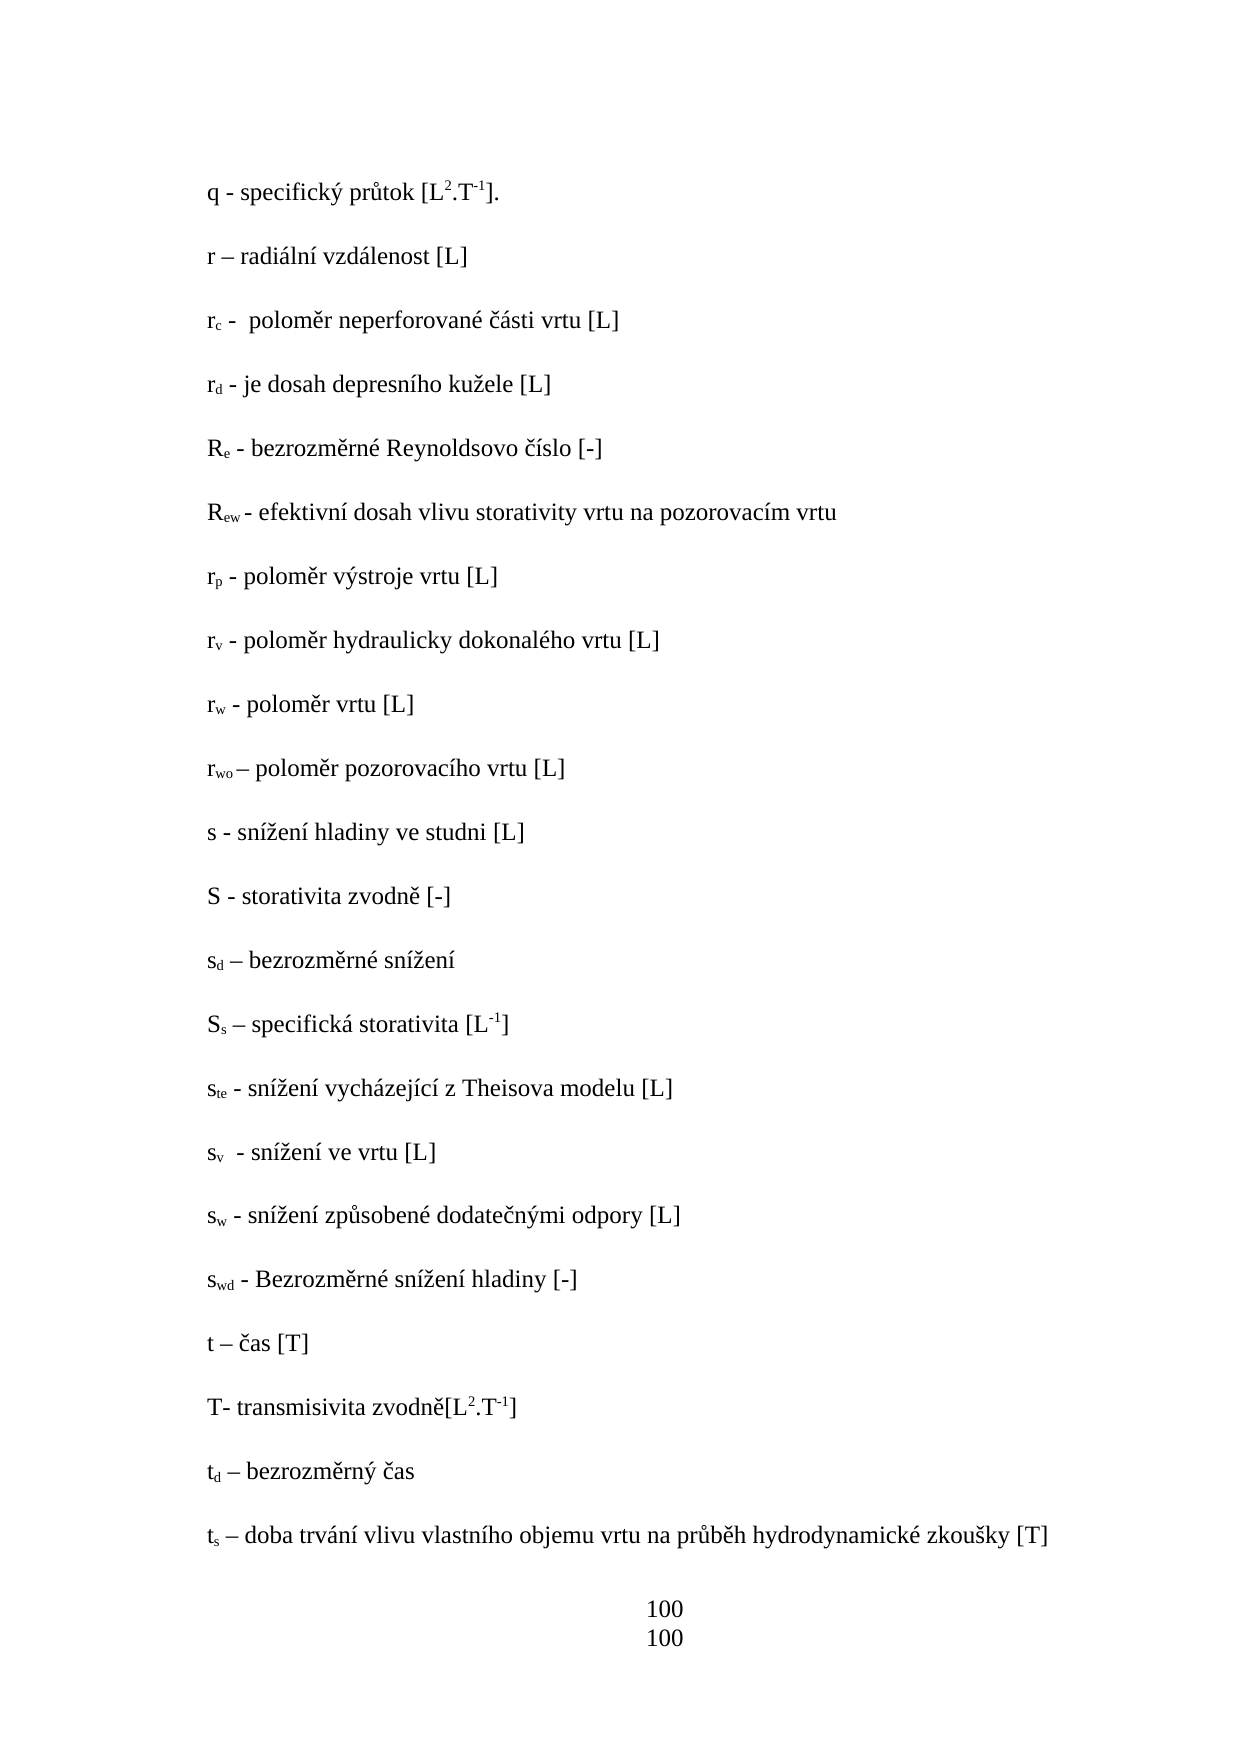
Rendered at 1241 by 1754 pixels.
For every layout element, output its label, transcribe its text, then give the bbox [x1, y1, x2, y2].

text rd - je dosah depresního kužele [L] [207, 369, 1122, 398]
text t – čas [T] [207, 1328, 1122, 1357]
text sw - snížení způsobené dodatečnými odpory [L] [207, 1201, 1122, 1229]
text q - specifický průtok [L2.T-1]. [207, 177, 1122, 206]
text rc - poloměr neperforované části vrtu [L] [207, 305, 1122, 334]
text rp - poloměr výstroje vrtu [L] [207, 561, 1122, 590]
text s - snížení hladiny ve studni [L] [207, 817, 1122, 846]
text T- transmisivita zvodně[L2.T-1] [207, 1392, 1122, 1421]
text sv - snížení ve vrtu [L] [207, 1137, 1122, 1165]
text rw - poloměr vrtu [L] [207, 689, 1122, 718]
text Ss – specifická storativita [L-1] [207, 1009, 1122, 1037]
text td – bezrozměrný čas [207, 1456, 1122, 1485]
text S - storativita zvodně [-] [207, 881, 1122, 909]
text Re - bezrozměrné Reynoldsovo číslo [-] [207, 433, 1122, 462]
text swd - Bezrozměrné snížení hladiny [-] [207, 1264, 1122, 1293]
text Rew - efektivní dosah vlivu storativity vrtu na pozorovacím vrtu [207, 497, 1122, 526]
text ste - snížení vycházející z Theisova modelu [L] [207, 1073, 1122, 1101]
text rv - poloměr hydraulicky dokonalého vrtu [L] [207, 625, 1122, 654]
text rwo – poloměr pozorovacího vrtu [L] [207, 753, 1122, 782]
text r – radiální vzdálenost [L] [207, 241, 1122, 270]
text sd – bezrozměrné snížení [207, 945, 1122, 973]
text ts – doba trvání vlivu vlastního objemu vrtu na průběh hydrodynamické zkoušky [T] [207, 1520, 1122, 1549]
